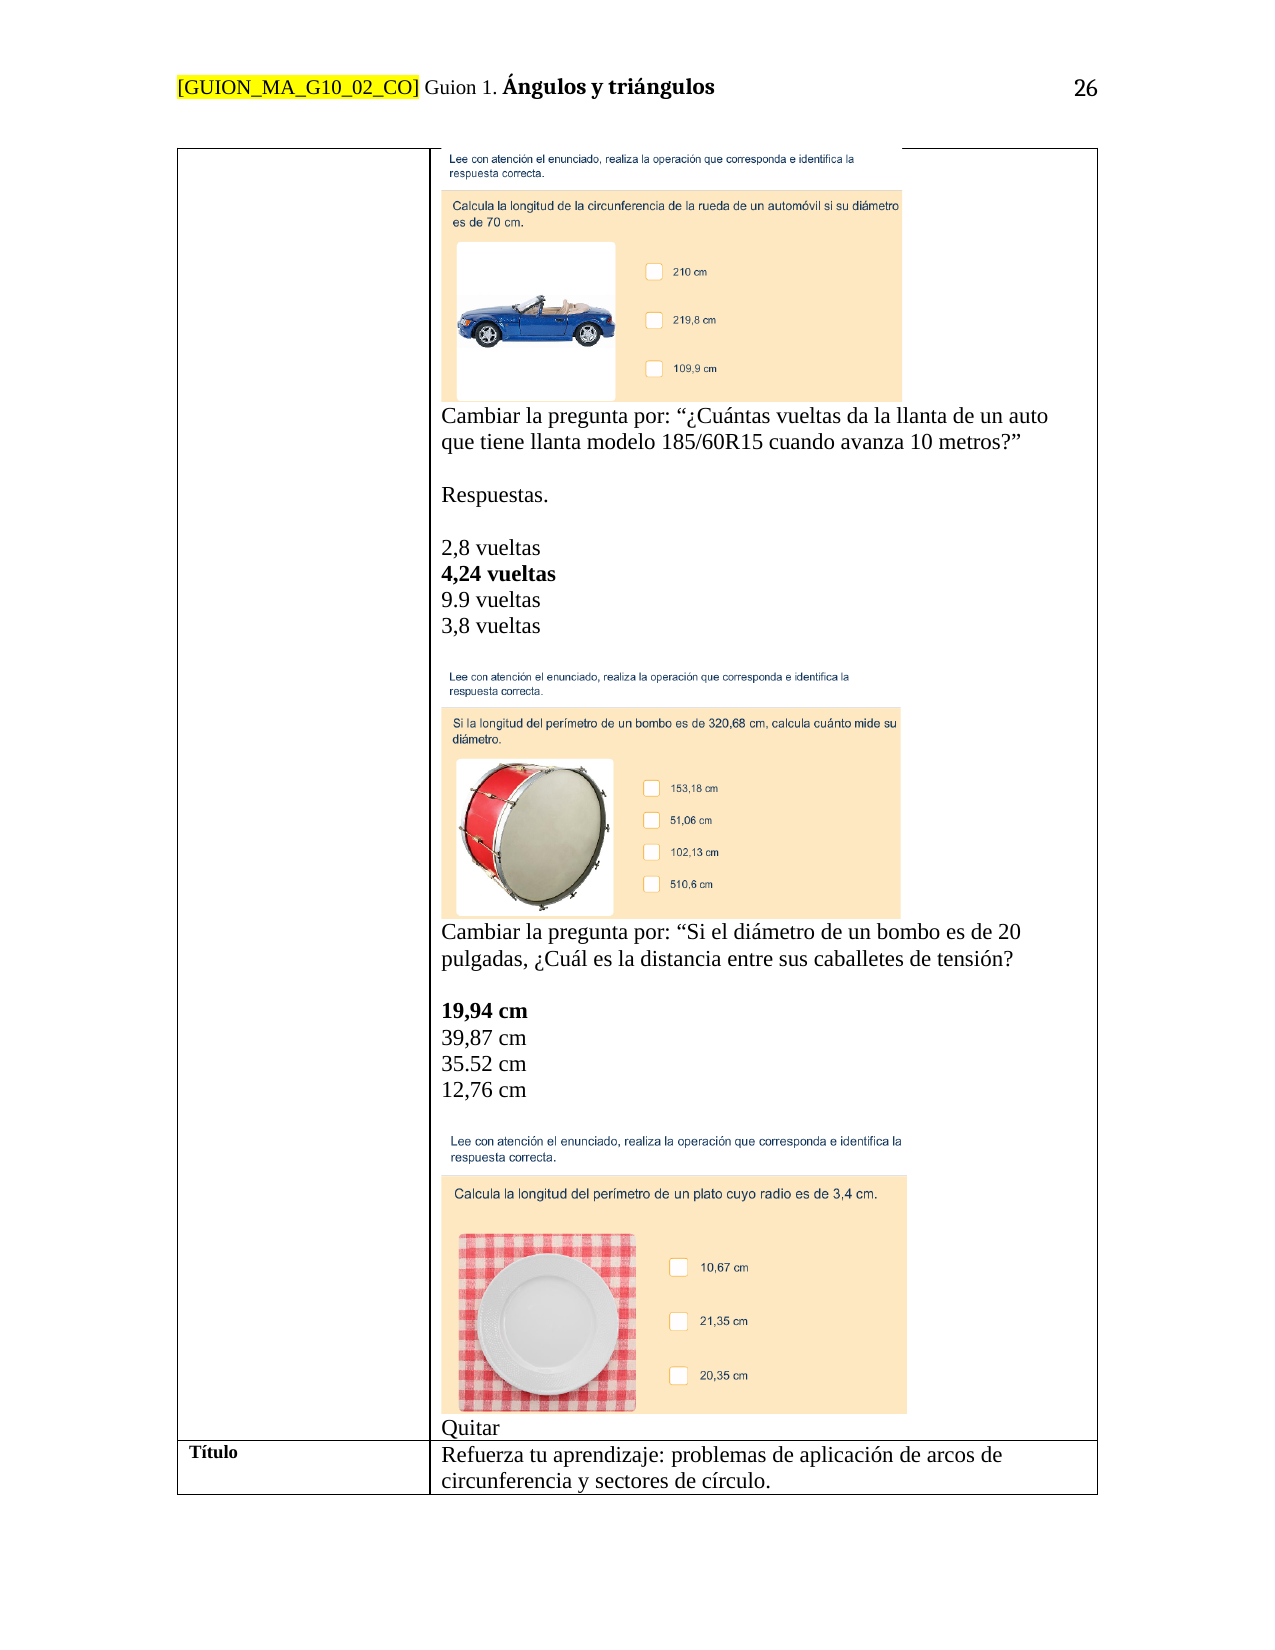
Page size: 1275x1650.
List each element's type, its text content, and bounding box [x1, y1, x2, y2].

picture [441, 148, 903, 402]
picture [441, 1129, 907, 1414]
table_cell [431, 149, 1097, 1440]
picture [441, 665, 901, 919]
table_cell Refuerza tu aprendizaje: problemas de aplicación de arcos de circunferencia y sectores de círculo. [431, 1441, 1097, 1494]
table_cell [178, 149, 429, 1440]
table_cell Título [178, 1441, 429, 1494]
